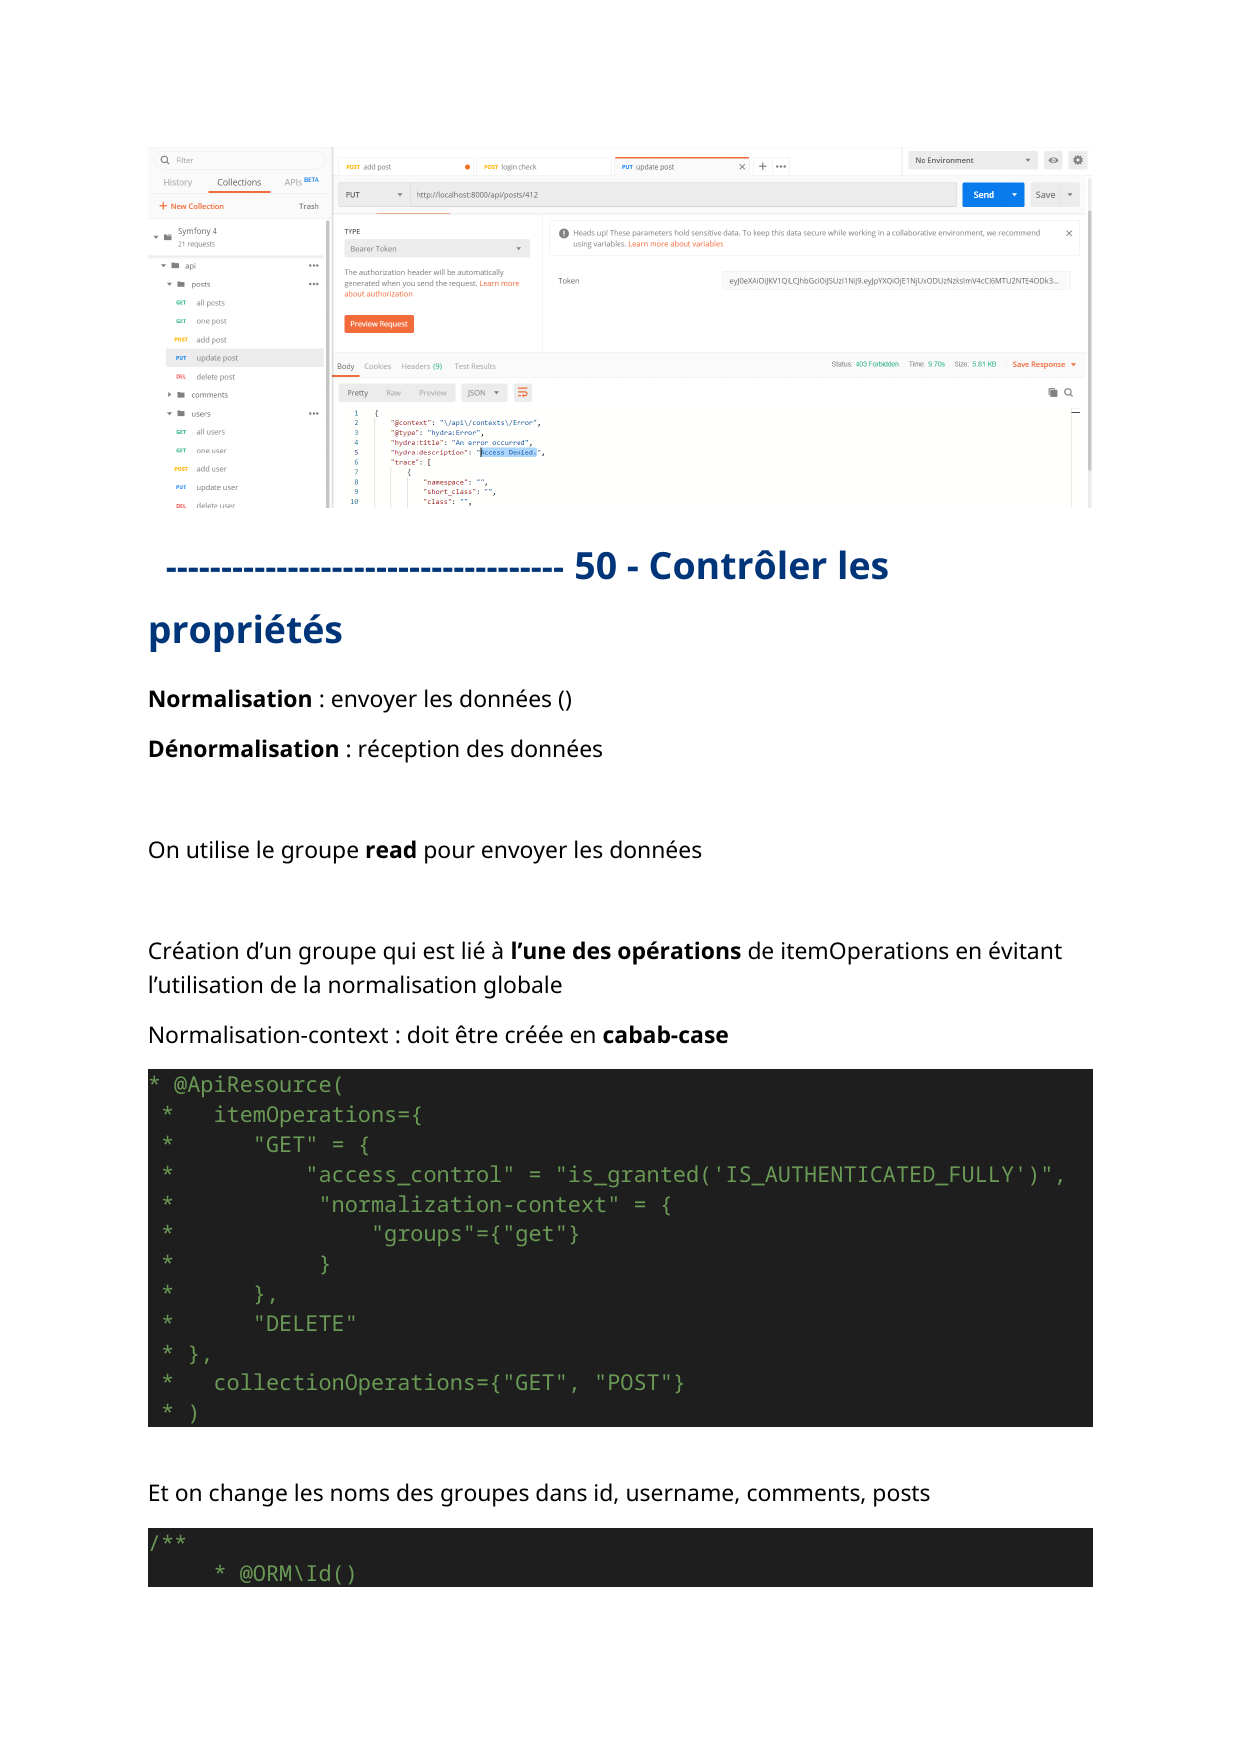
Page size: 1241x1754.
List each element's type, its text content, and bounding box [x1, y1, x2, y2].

text * "normalization-context" = { [148, 1188, 1093, 1218]
text * "groups"={"get"} [148, 1218, 1093, 1248]
text Normalisation-context : doit être créée en cabab-case [148, 1019, 1093, 1050]
text Création d’un groupe qui est lié à l’une des opérations de itemOperations en évitant l’utilisation de la normalisation globale [148, 935, 1093, 1000]
text * ) [148, 1397, 1093, 1427]
text On utilise le groupe read pour envoyer les données [148, 834, 1093, 865]
text /** [148, 1528, 1093, 1557]
text * @ORM\Id() [148, 1557, 1093, 1587]
picture [147, 147, 1093, 508]
text * "access_control" = "is_granted('IS_AUTHENTICATED_FULLY')", [148, 1159, 1093, 1188]
text * itemOperations={ [148, 1099, 1093, 1129]
subtitle ------------------------------------ 50 - Contrôler les propriétés [148, 526, 1093, 654]
text Dénormalisation : réception des données [148, 733, 1093, 764]
text * }, [148, 1278, 1093, 1308]
text Et on change les noms des groupes dans id, username, comments, posts [148, 1477, 1093, 1508]
text * "GET" = { [148, 1129, 1093, 1159]
text * }, [148, 1337, 1093, 1367]
text * "DELETE" [148, 1308, 1093, 1337]
text * } [148, 1248, 1093, 1278]
text * @ApiResource( [148, 1069, 1093, 1099]
text Normalisation : envoyer les données () [148, 683, 1093, 714]
text * collectionOperations={"GET", "POST"} [148, 1367, 1093, 1397]
